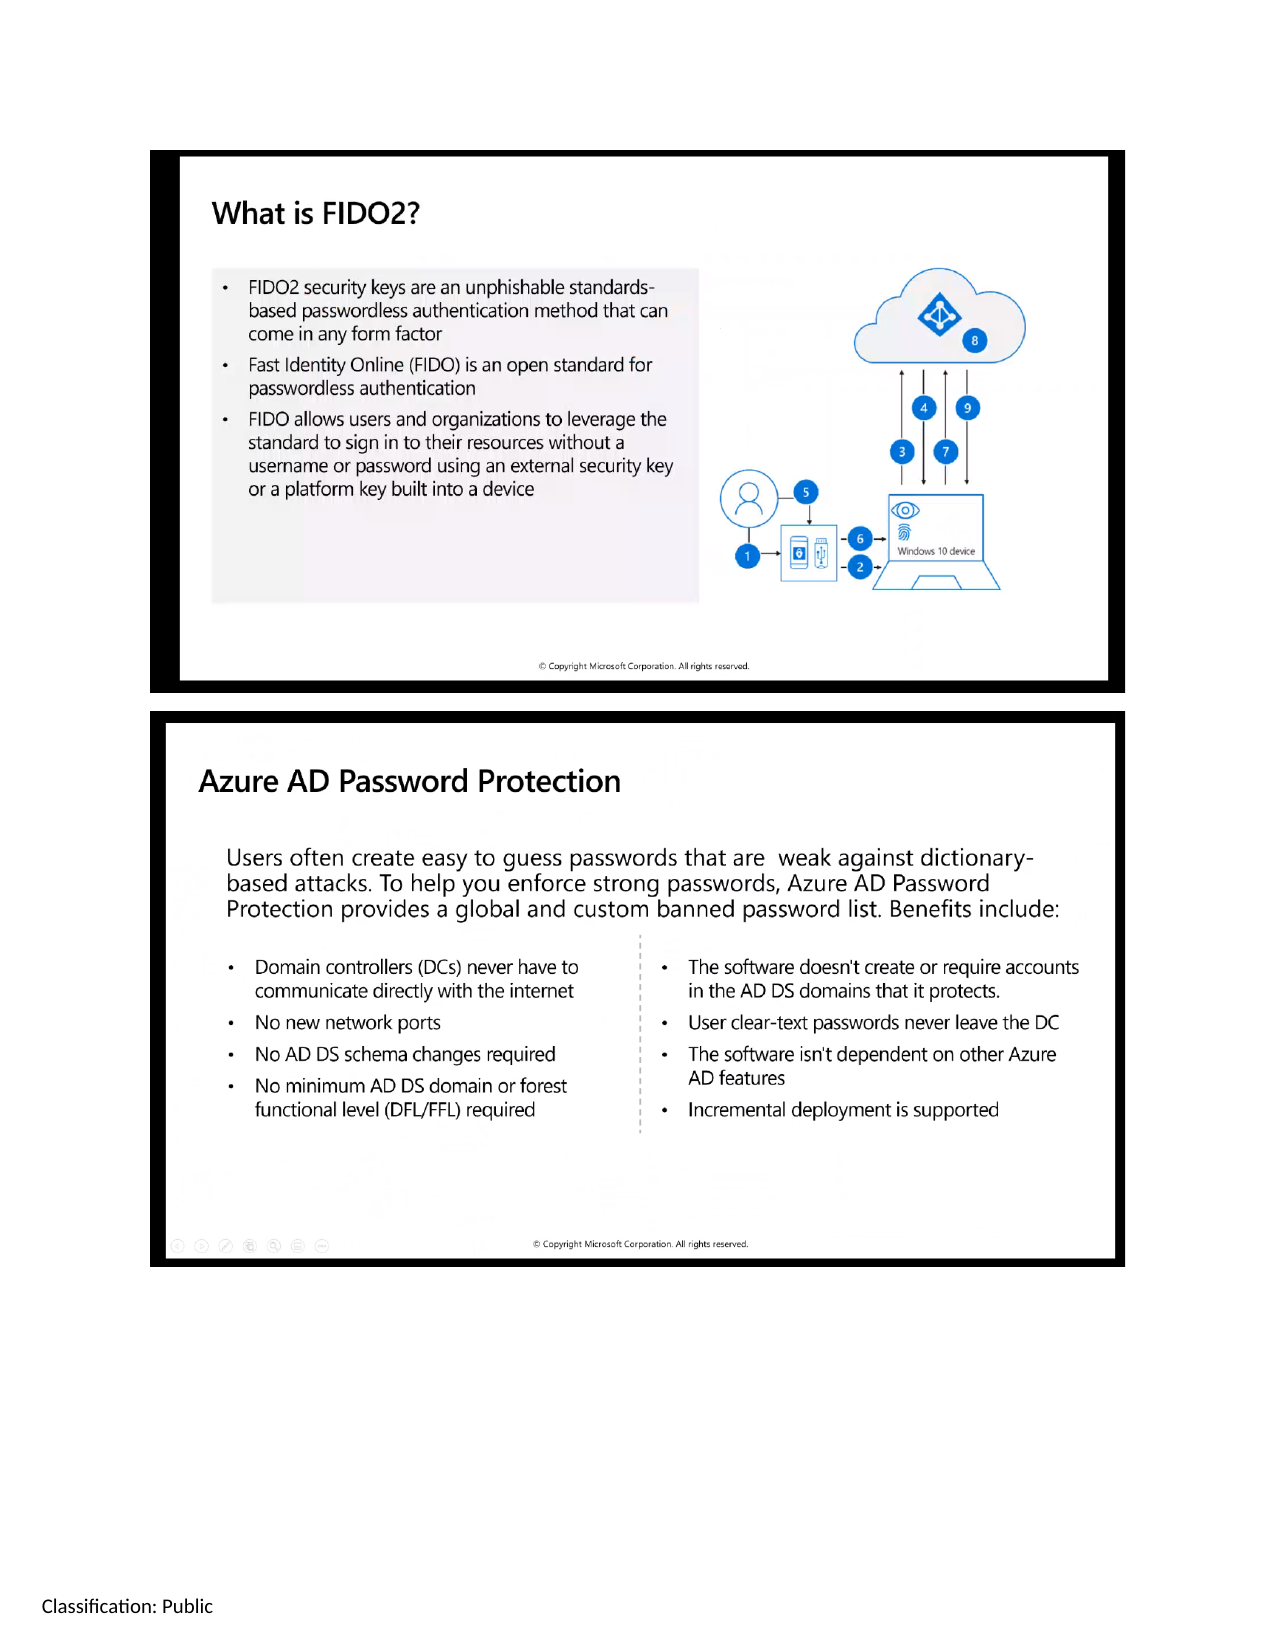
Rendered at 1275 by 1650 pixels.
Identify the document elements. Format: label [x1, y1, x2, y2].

picture [150, 711, 1125, 1267]
picture [150, 150, 1125, 693]
